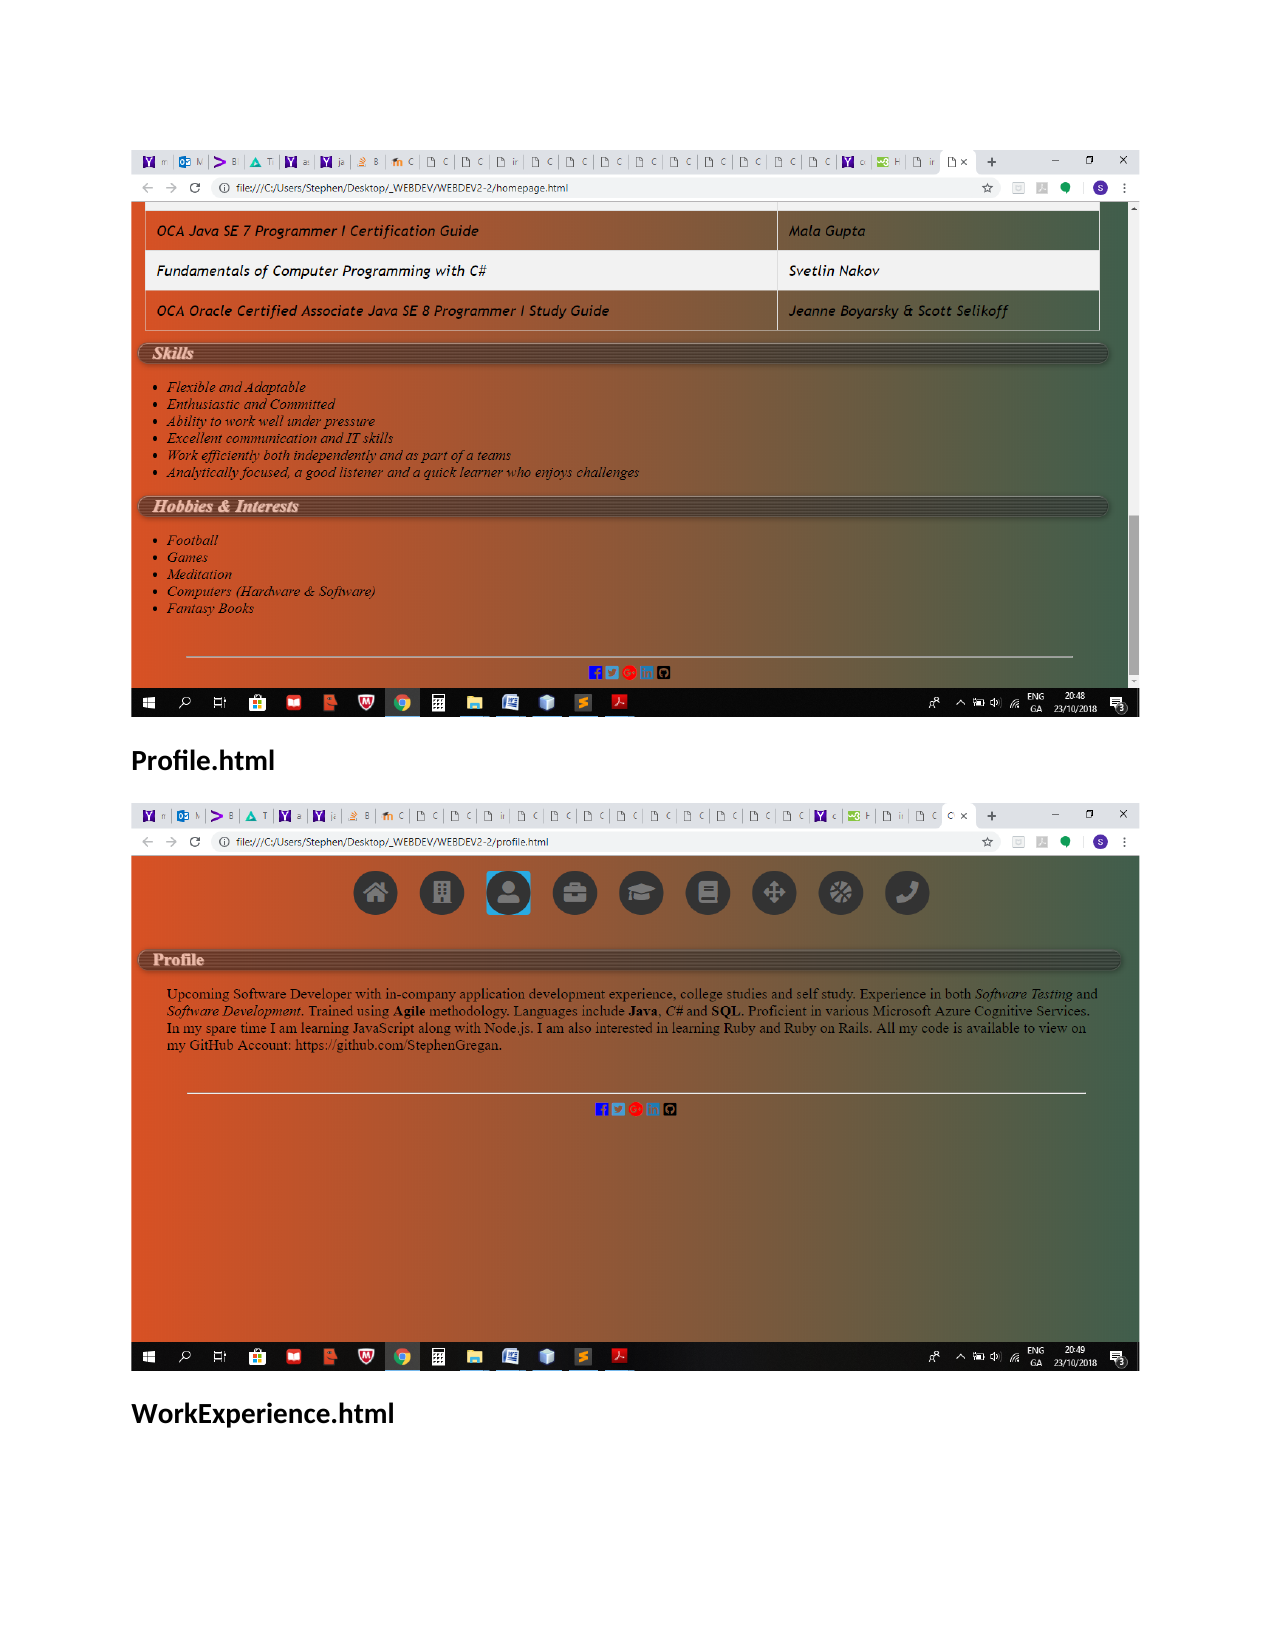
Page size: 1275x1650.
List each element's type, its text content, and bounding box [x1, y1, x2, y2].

picture [131, 803, 1140, 1371]
text WorkExperience.html [131, 1396, 1139, 1431]
picture [131, 150, 1140, 717]
text Profile.html [131, 742, 1139, 777]
